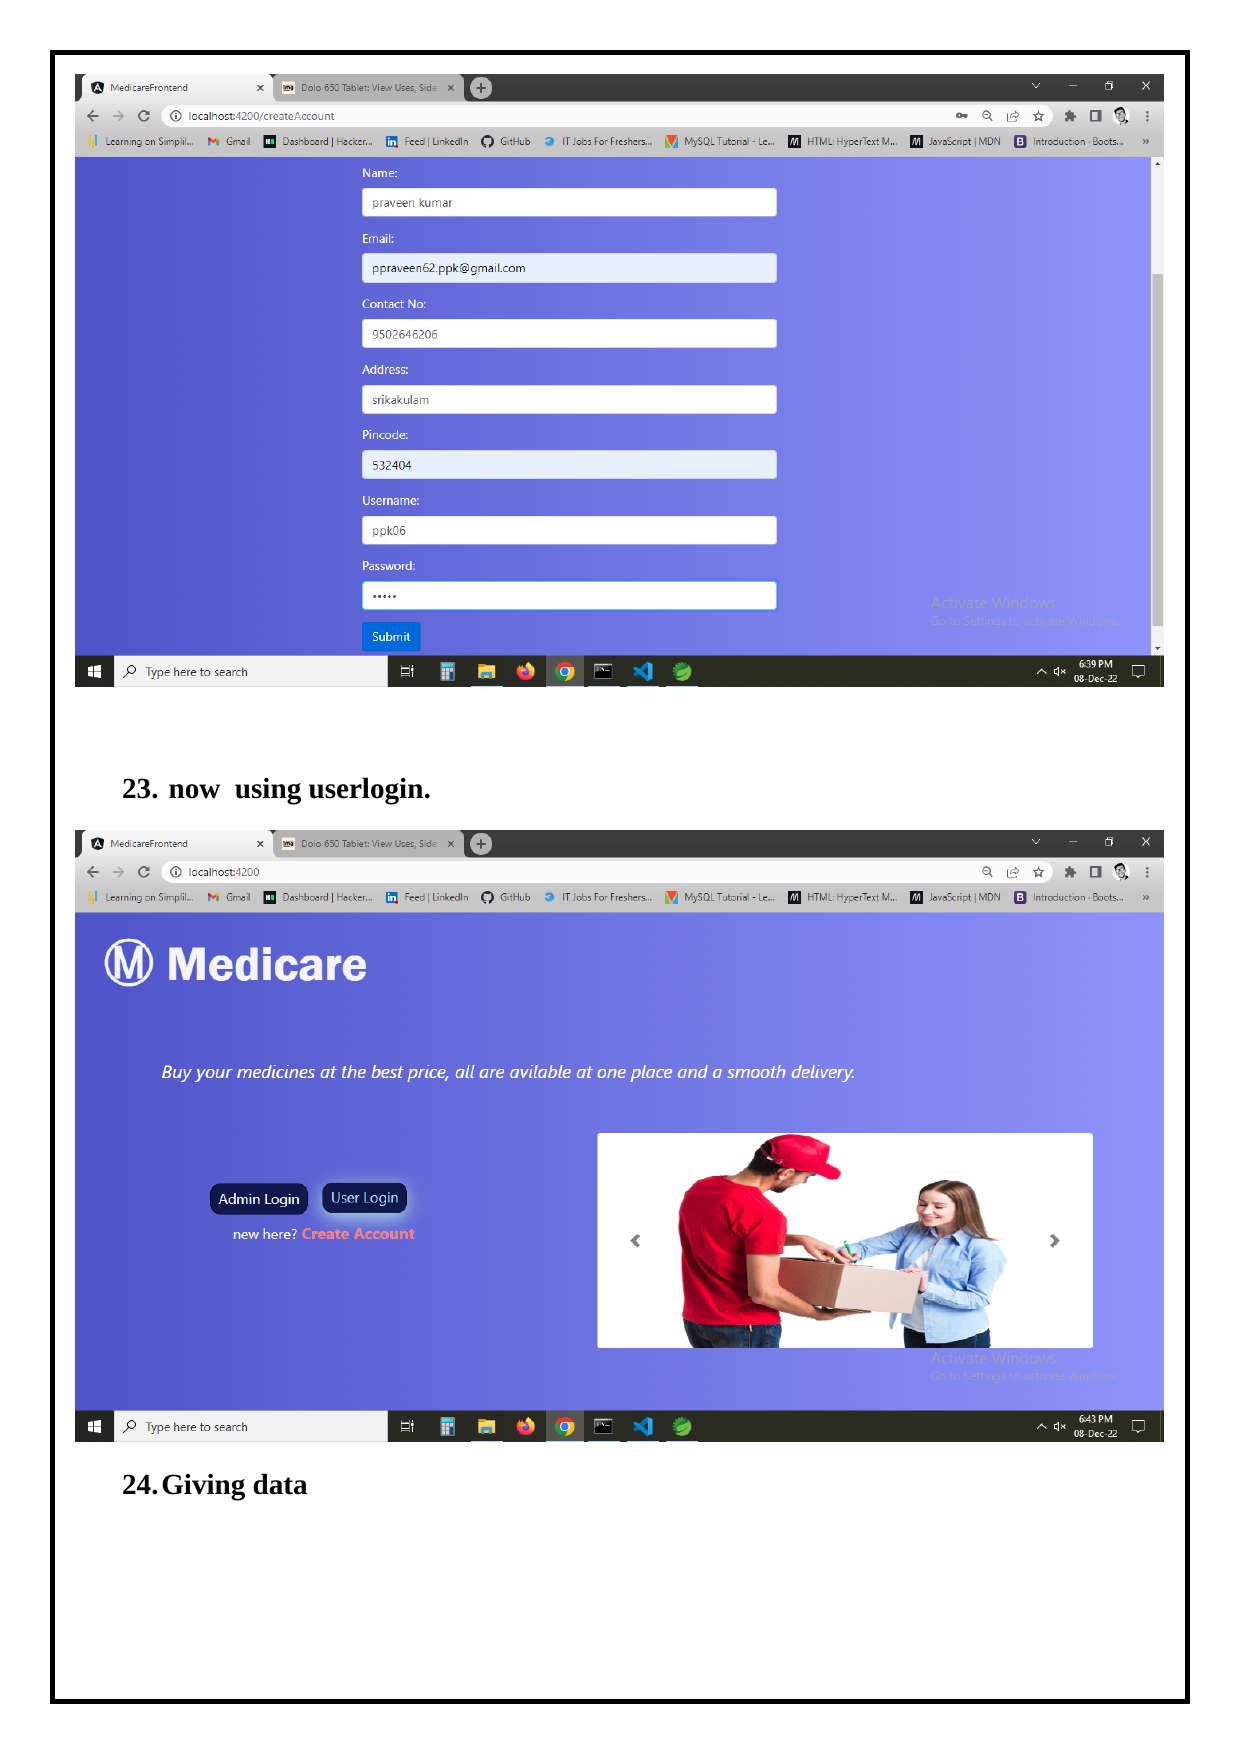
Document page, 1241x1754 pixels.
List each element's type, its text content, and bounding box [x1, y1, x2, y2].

list Giving data [122, 1467, 1165, 1501]
picture [75, 830, 1164, 1442]
picture [75, 74, 1164, 687]
list now using userlogin. [122, 771, 1165, 804]
